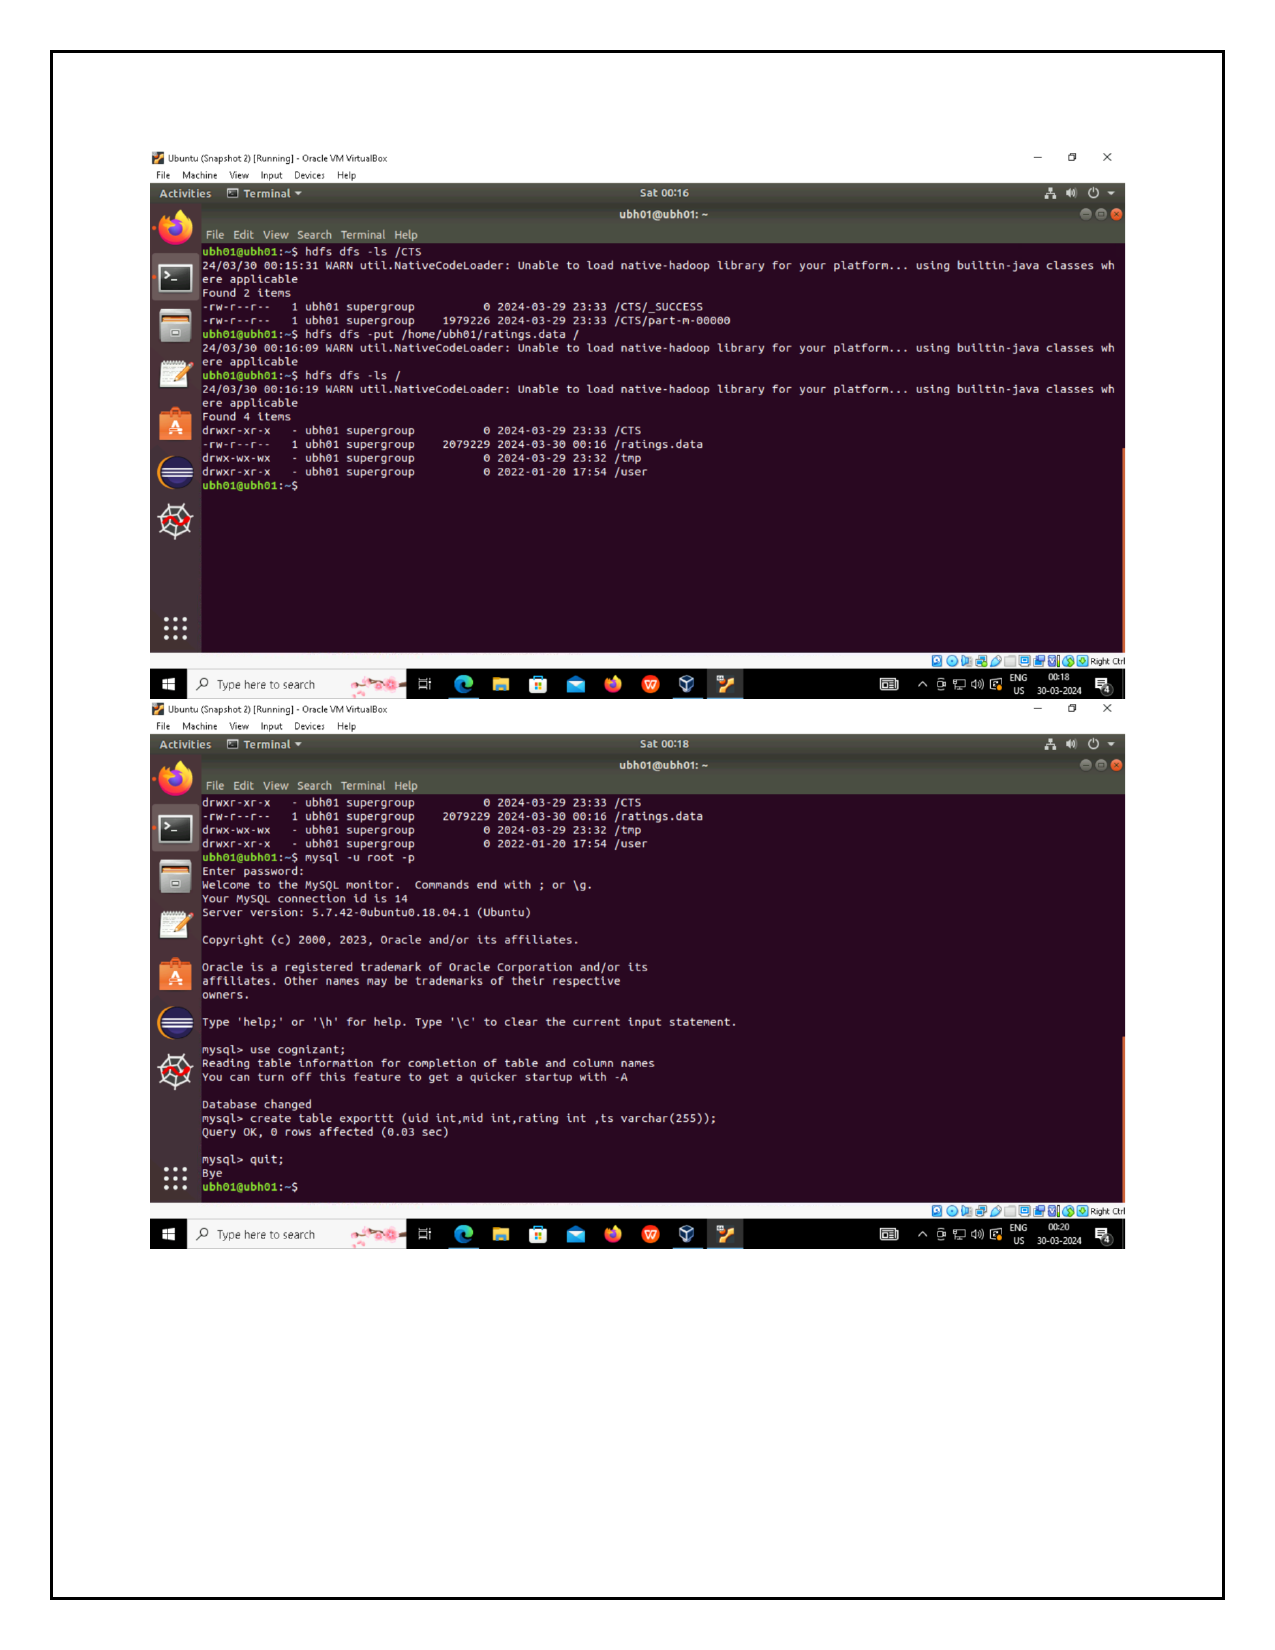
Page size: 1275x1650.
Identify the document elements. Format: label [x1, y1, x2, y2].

picture [150, 700, 1125, 1249]
picture [150, 150, 1125, 699]
